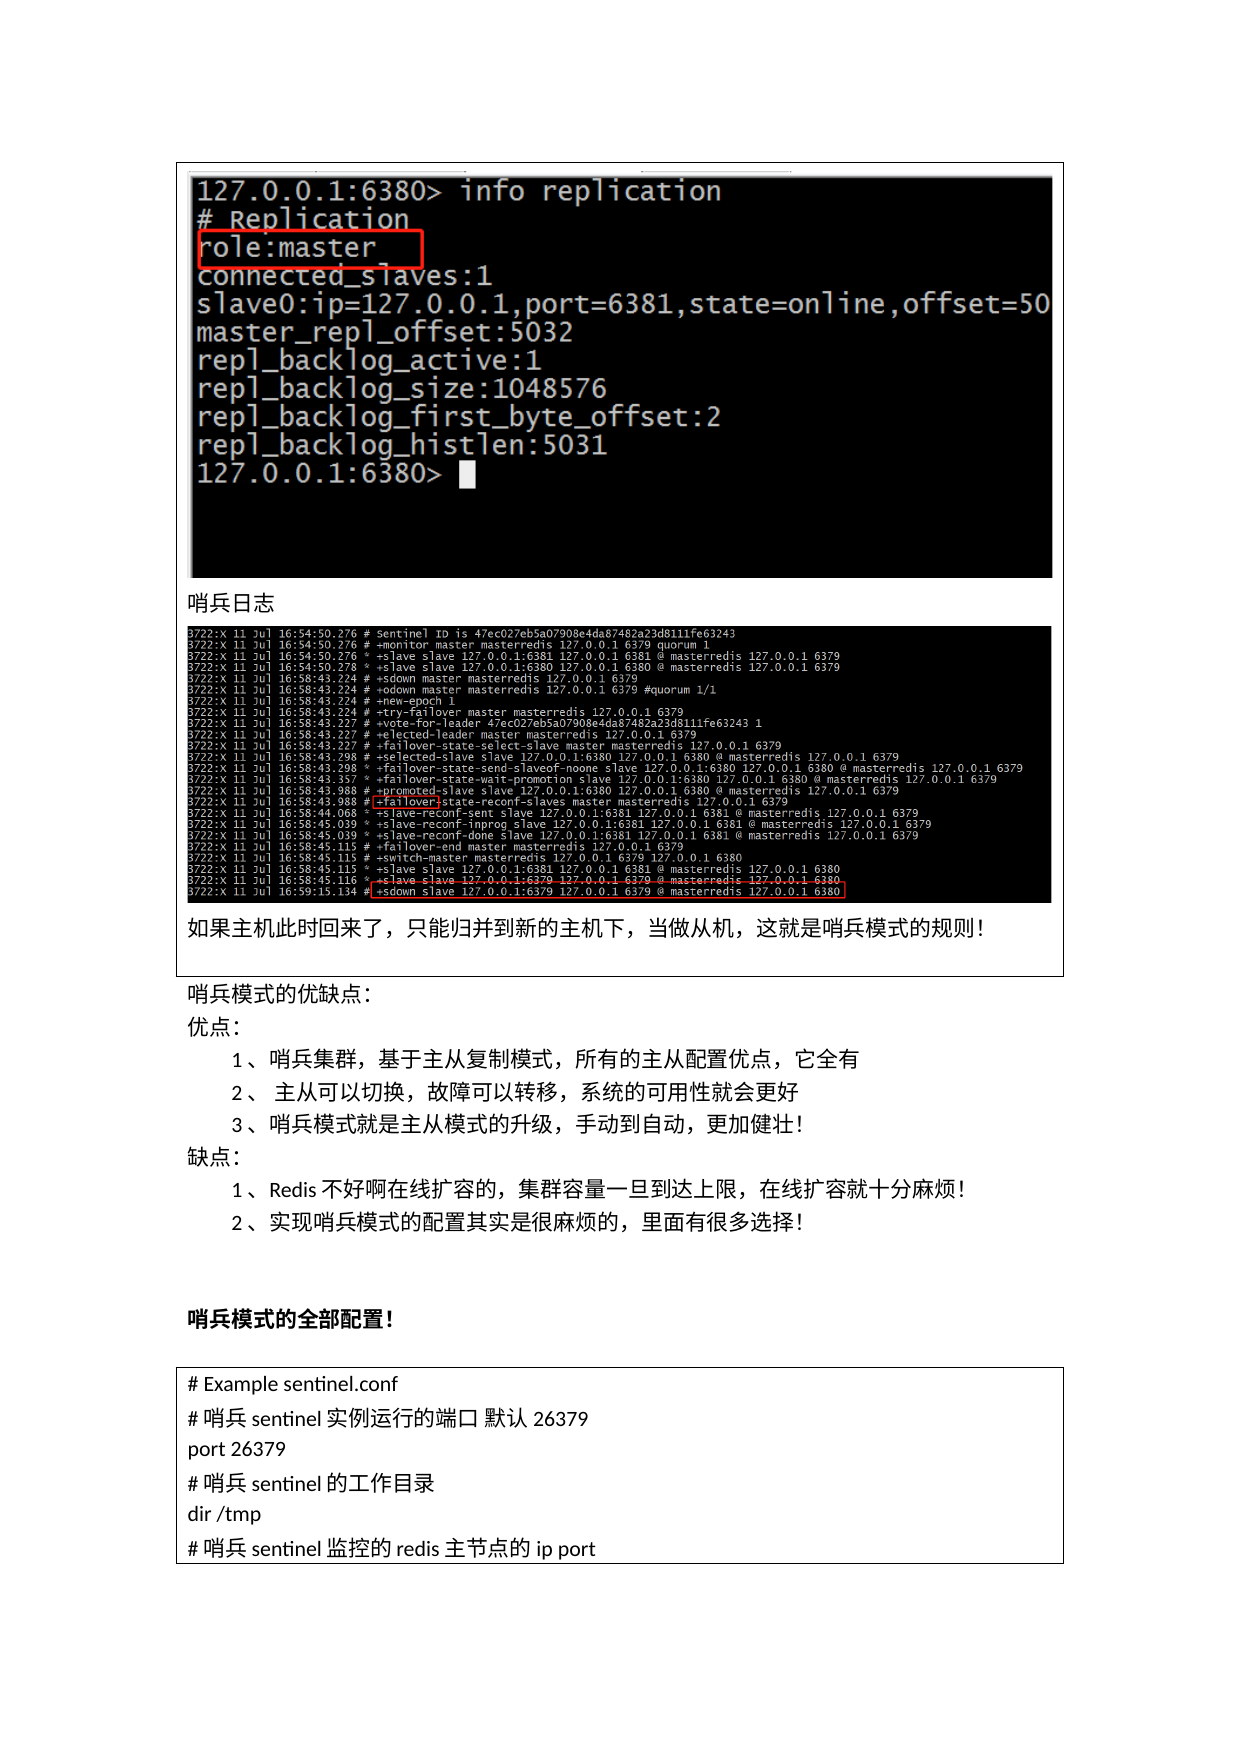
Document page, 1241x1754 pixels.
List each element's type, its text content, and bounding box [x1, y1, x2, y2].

list 1 、Redis 不好啊在线扩容的，集群容量一旦到达上限，在线扩容就十分麻烦！ [187, 1172, 1053, 1204]
picture [187, 171, 1053, 578]
list 2 、 主从可以切换，故障可以转移，系统的可用性就会更好 [187, 1074, 1053, 1107]
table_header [177, 1368, 1063, 1563]
list 2 、实现哨兵模式的配置其实是很麻烦的，里面有很多选择！ [187, 1204, 1053, 1237]
list 1 、哨兵集群，基于主从复制模式，所有的主从配置优点，它全有 [187, 1042, 1053, 1074]
list 缺点： [187, 1139, 1053, 1172]
list 优点： [187, 1009, 1053, 1042]
picture [187, 626, 1052, 903]
list 哨兵模式的优缺点： [187, 977, 1053, 1009]
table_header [177, 163, 1063, 976]
list 哨兵模式的全部配置！ [187, 1237, 1053, 1367]
list 3 、哨兵模式就是主从模式的升级，手动到自动，更加健壮！ [187, 1107, 1053, 1139]
